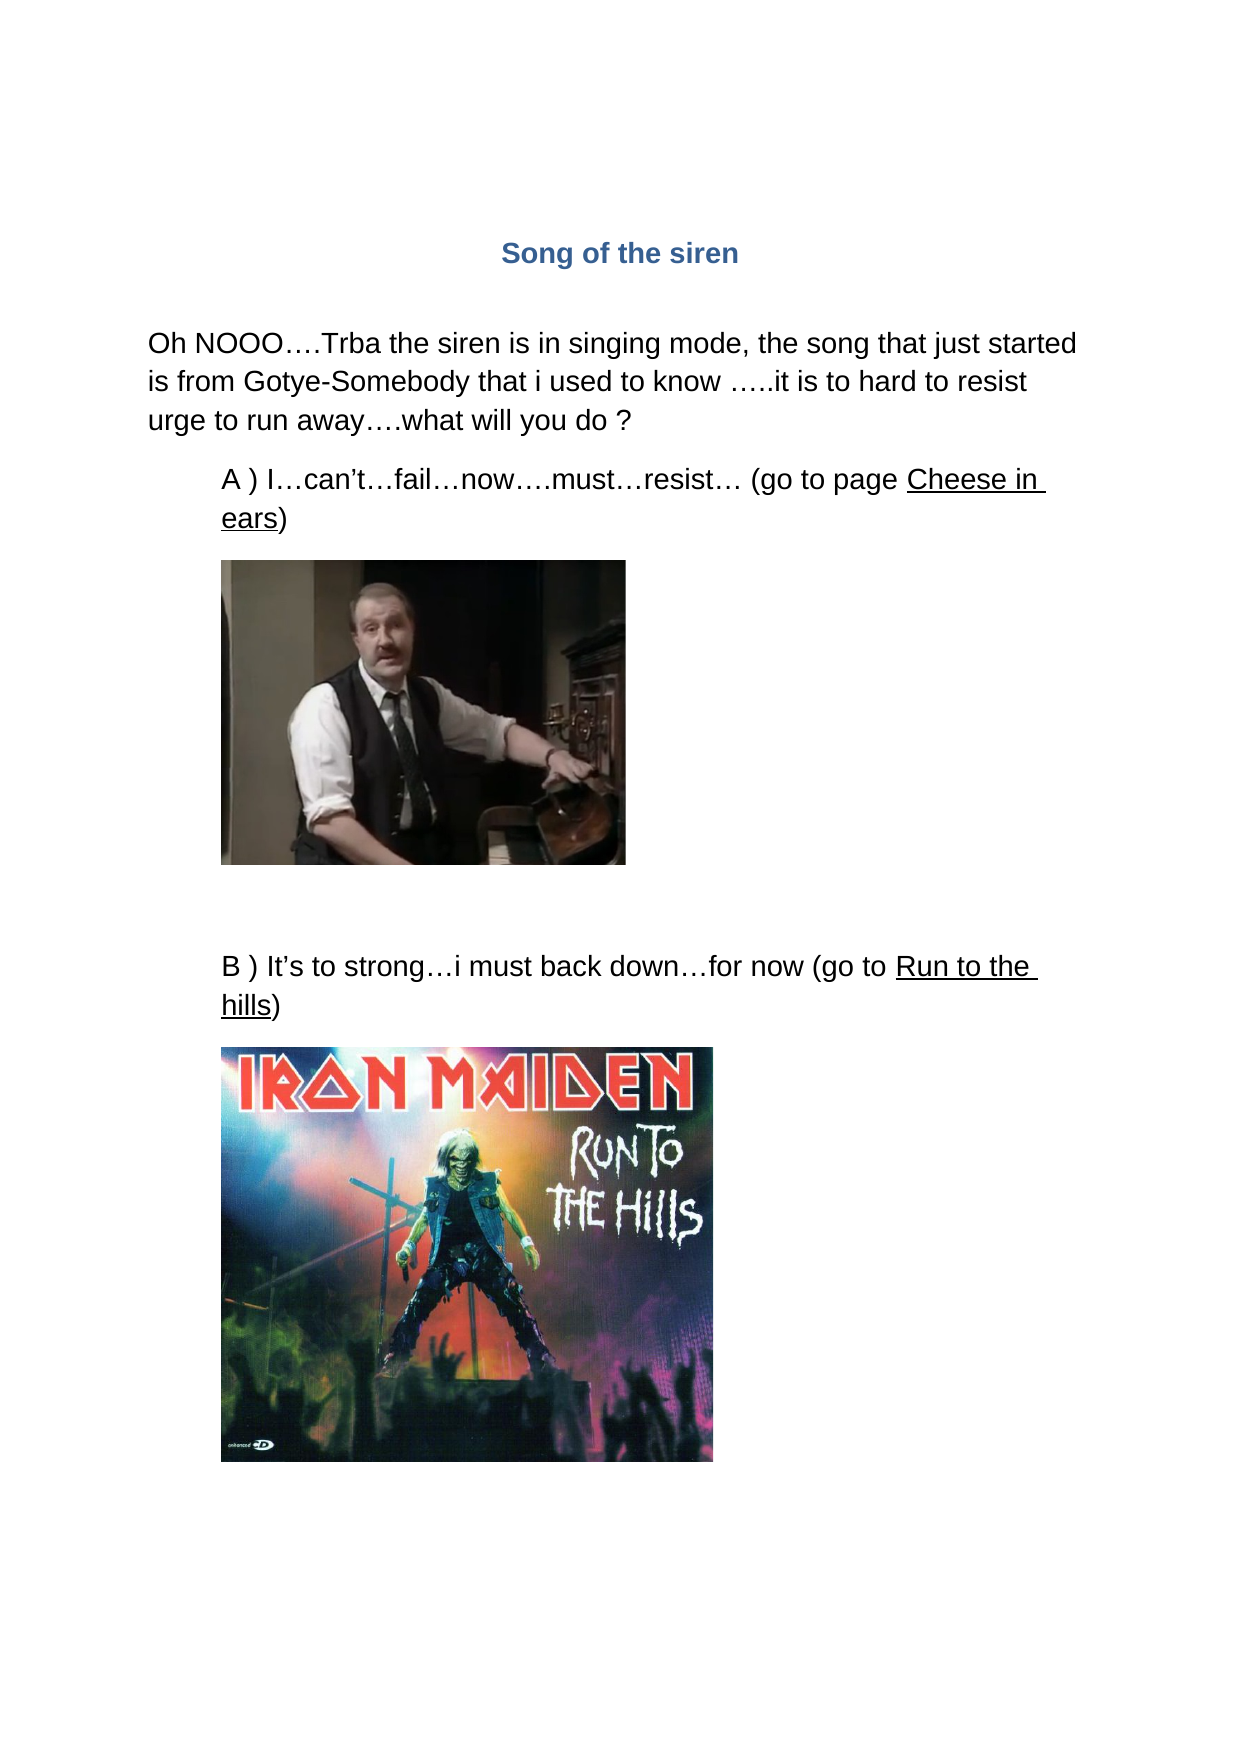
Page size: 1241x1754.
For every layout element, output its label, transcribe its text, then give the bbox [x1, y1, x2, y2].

picture [221, 560, 626, 865]
subtitle Song of the siren [148, 236, 1093, 270]
text Oh NOOO….Trba the siren is in singing mode, the song that just started is from Gotye-Somebody that i used to know …..it is to hard to resist urge to run away….what will you do ? [148, 326, 1093, 436]
picture [221, 1047, 714, 1462]
text A ) I…can’t…fail…now….must…resist… (go to page Cheese in ears) [221, 462, 1093, 534]
text B ) It’s to strong…i must back down…for now (go to Run to the hills) [221, 949, 1093, 1021]
